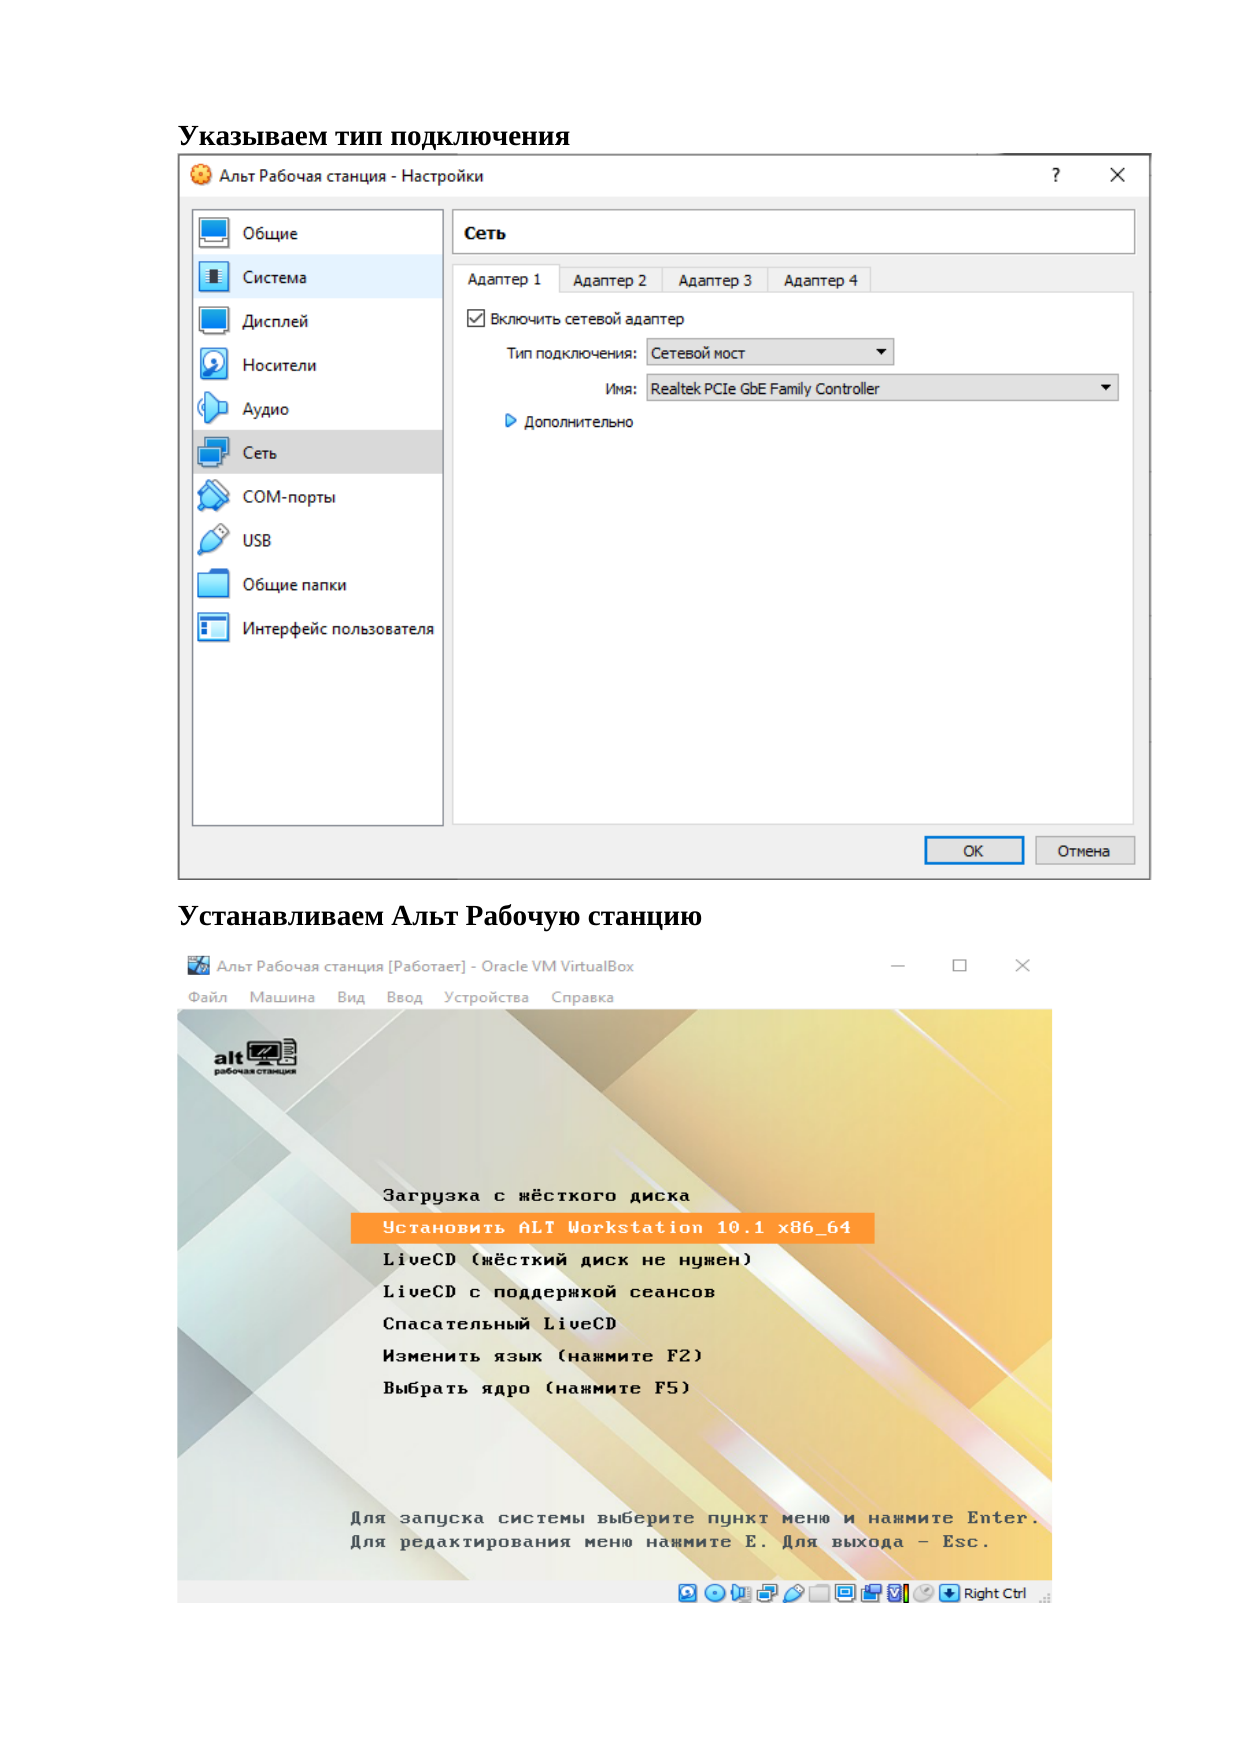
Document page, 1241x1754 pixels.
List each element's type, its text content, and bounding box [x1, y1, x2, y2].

picture [177, 951, 1053, 1603]
text Устанавливаем Альт Рабочую станцию [177, 898, 1152, 932]
picture [177, 153, 1152, 880]
text Указываем тип подключения [177, 118, 1152, 153]
